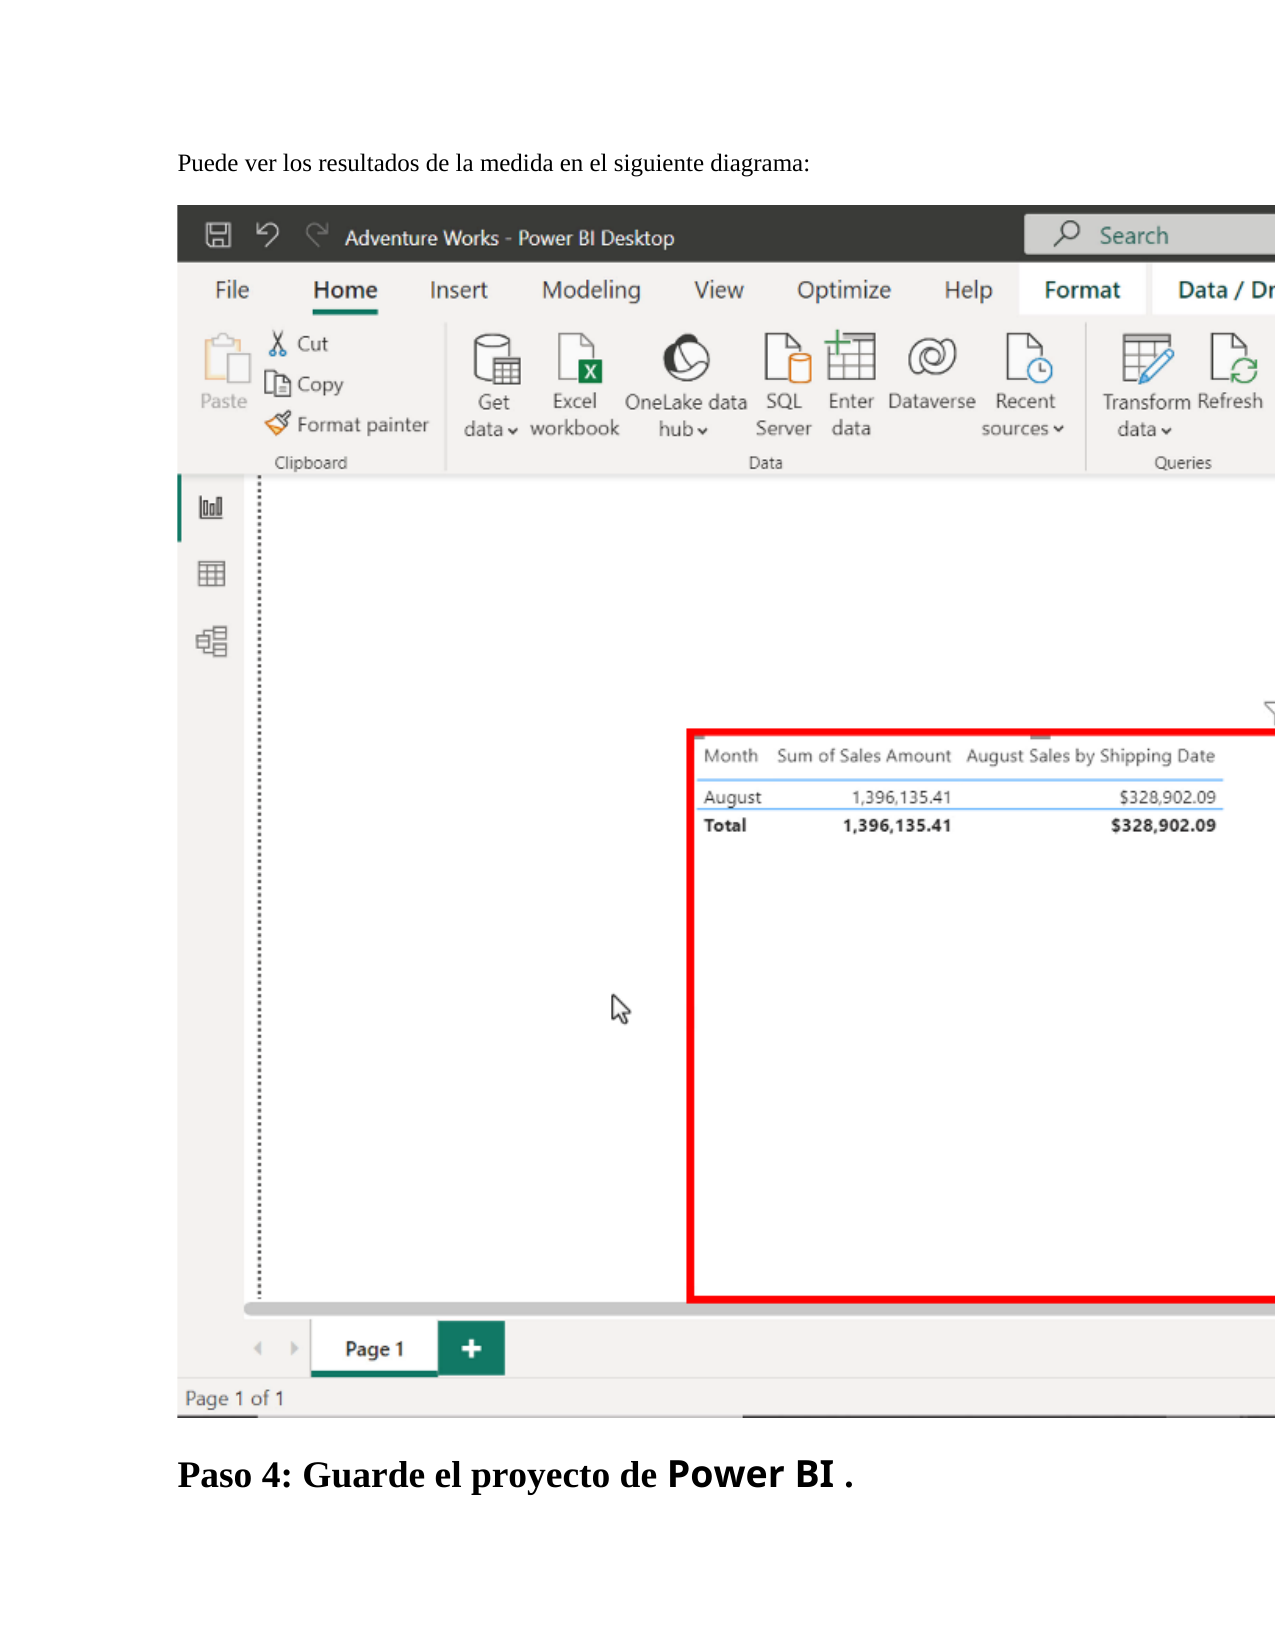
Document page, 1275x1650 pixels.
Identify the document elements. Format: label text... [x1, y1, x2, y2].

picture [177, 205, 1275, 1418]
text Puede ver los resultados de la medida en el siguiente diagrama: [177, 148, 1098, 176]
text Paso 4: Guarde el proyecto de Power BI . [177, 1447, 1098, 1498]
